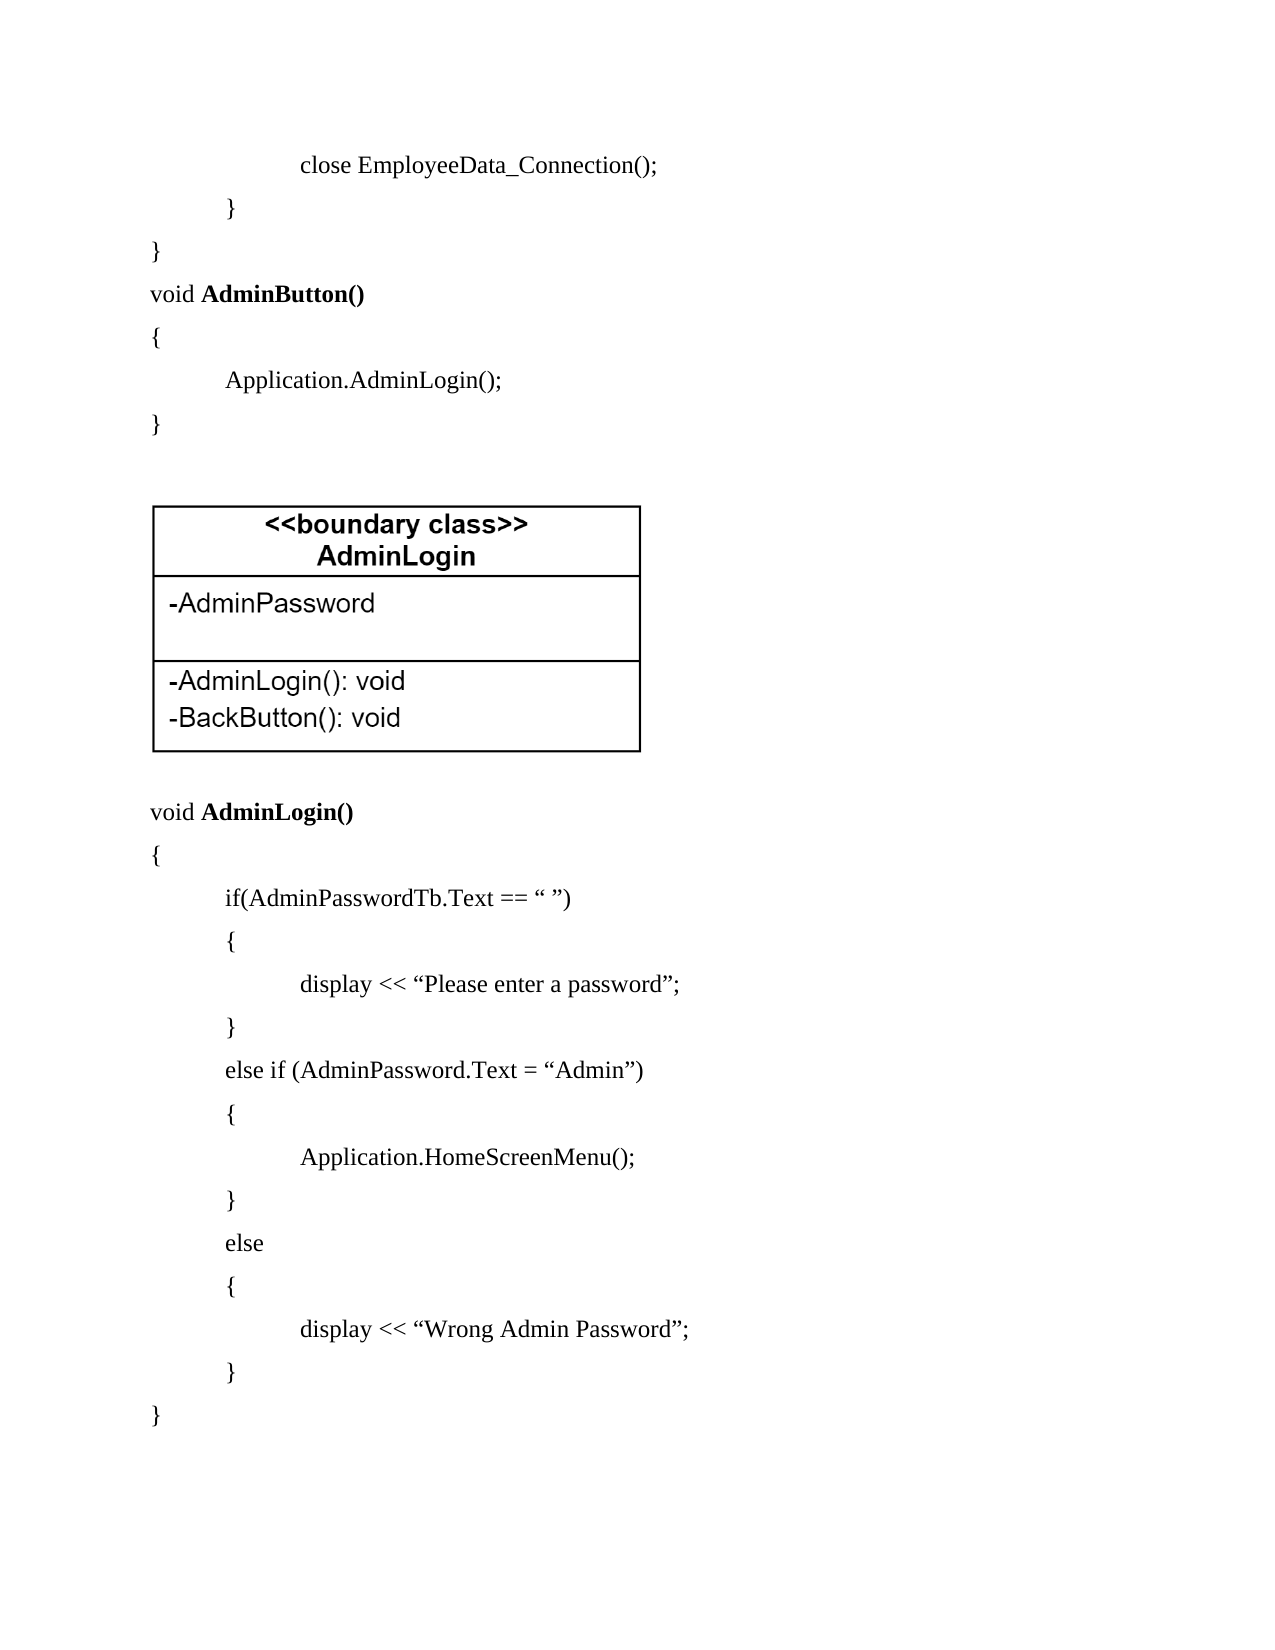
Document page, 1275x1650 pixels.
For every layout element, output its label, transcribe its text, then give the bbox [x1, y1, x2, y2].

text } [150, 1401, 1125, 1429]
text else if (AdminPassword.Text = “Admin”) [150, 1056, 1125, 1084]
text { [150, 1271, 1125, 1300]
picture [150, 504, 643, 753]
text { [150, 926, 1125, 955]
text { [150, 1099, 1125, 1127]
text else [150, 1228, 1125, 1257]
text } [150, 1185, 1125, 1214]
text { [150, 840, 1125, 869]
text void AdminLogin() [150, 797, 1125, 826]
text if(AdminPasswordTb.Text == “ ”) [150, 883, 1125, 912]
text close EmployeeData_Connection(); [225, 150, 1125, 179]
text display << “Please enter a password”; [150, 969, 1125, 998]
text Application.AdminLogin(); [150, 366, 1125, 394]
text Application.HomeScreenMenu(); [150, 1142, 1125, 1171]
text { [150, 322, 1125, 351]
text } [150, 409, 1125, 437]
text } [150, 236, 1125, 265]
text } [150, 1012, 1125, 1041]
text } [150, 1357, 1125, 1386]
text display << “Wrong Admin Password”; [150, 1314, 1125, 1343]
text } [150, 193, 1125, 222]
text void AdminButton() [150, 279, 1125, 308]
